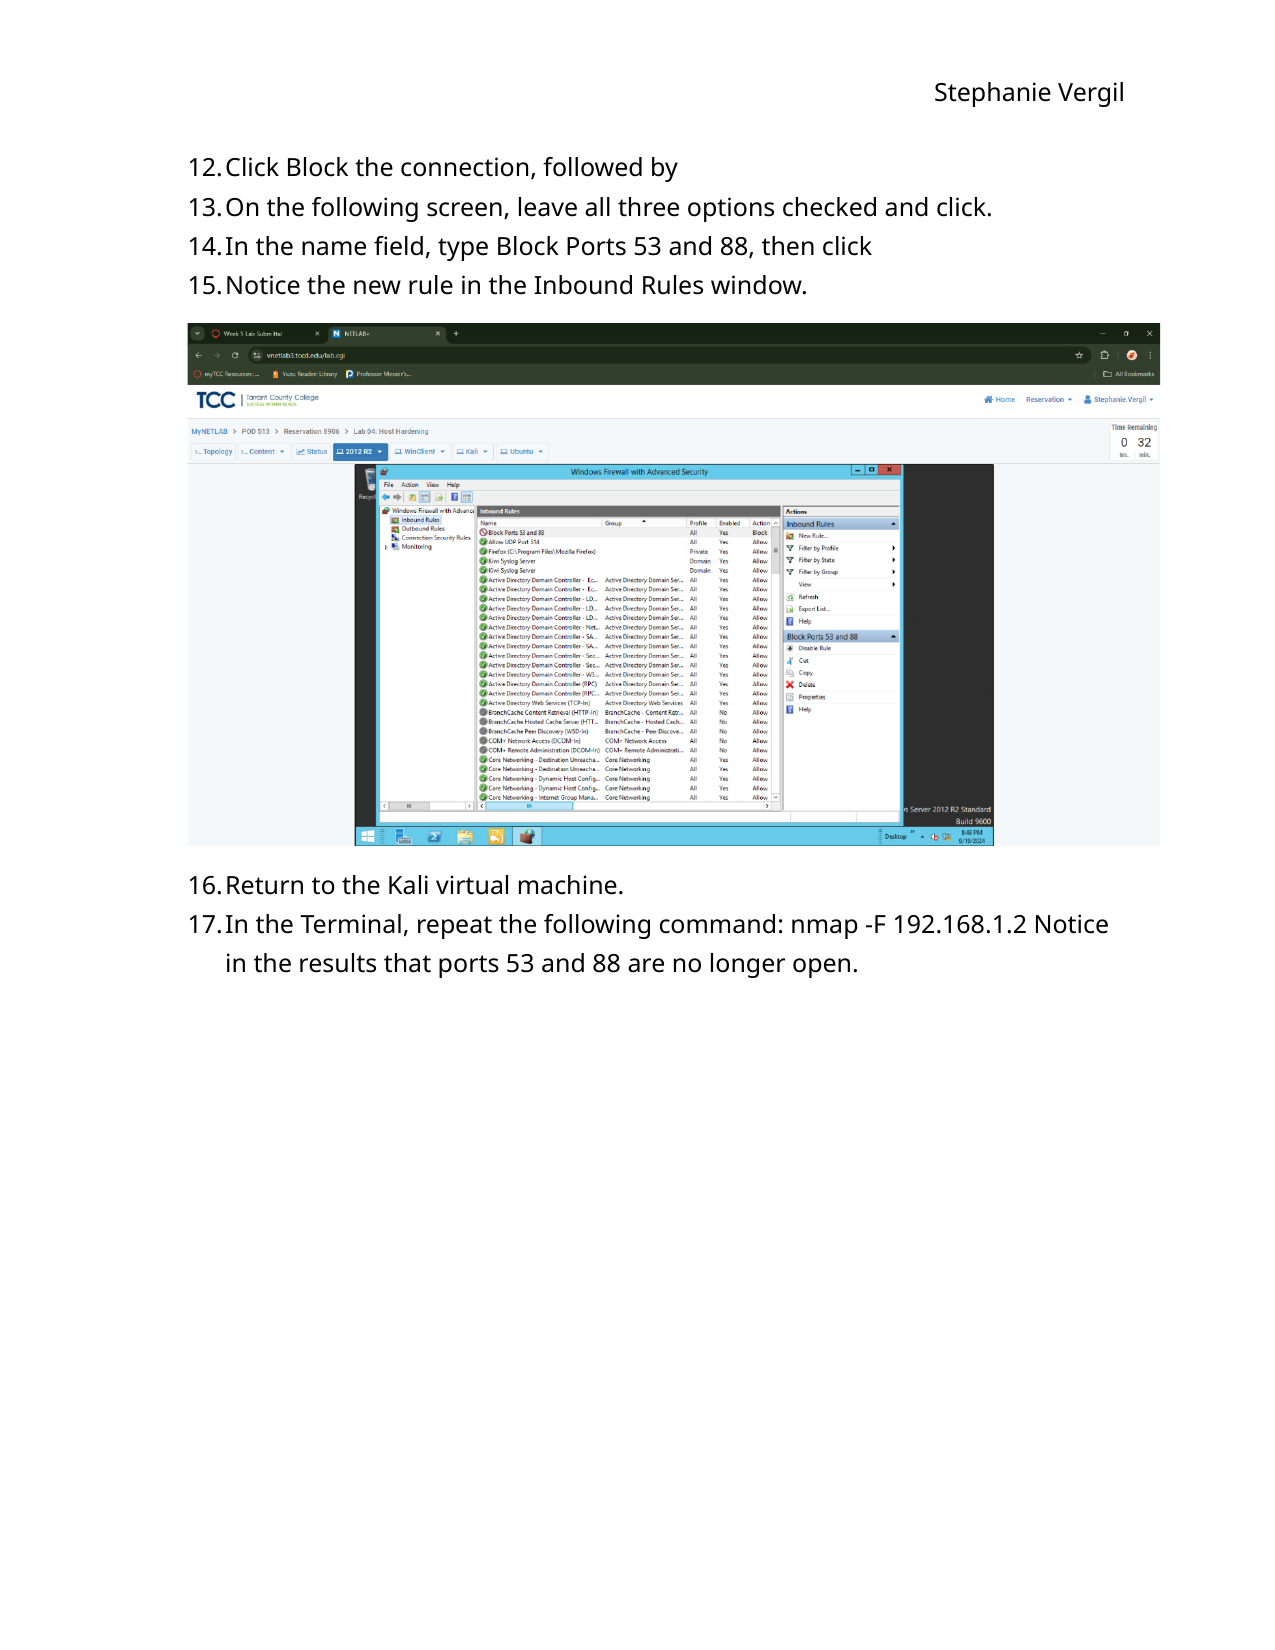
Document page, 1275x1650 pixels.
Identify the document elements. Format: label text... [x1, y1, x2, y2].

list Notice the new rule in the Inbound Rules window. [187, 267, 1125, 302]
picture [187, 323, 1160, 846]
list In the Terminal, repeat the following command: nmap -F 192.168.1.2 Notice in the results that ports 53 and 88 are no longer open. [187, 907, 1125, 980]
list Return to the Kali virtual machine. [187, 868, 1125, 902]
list Click Block the connection, followed by [187, 150, 1125, 184]
list In the name field, type Block Ports 53 and 88, then click [187, 228, 1125, 262]
list On the following screen, leave all three options checked and click. [187, 189, 1125, 223]
